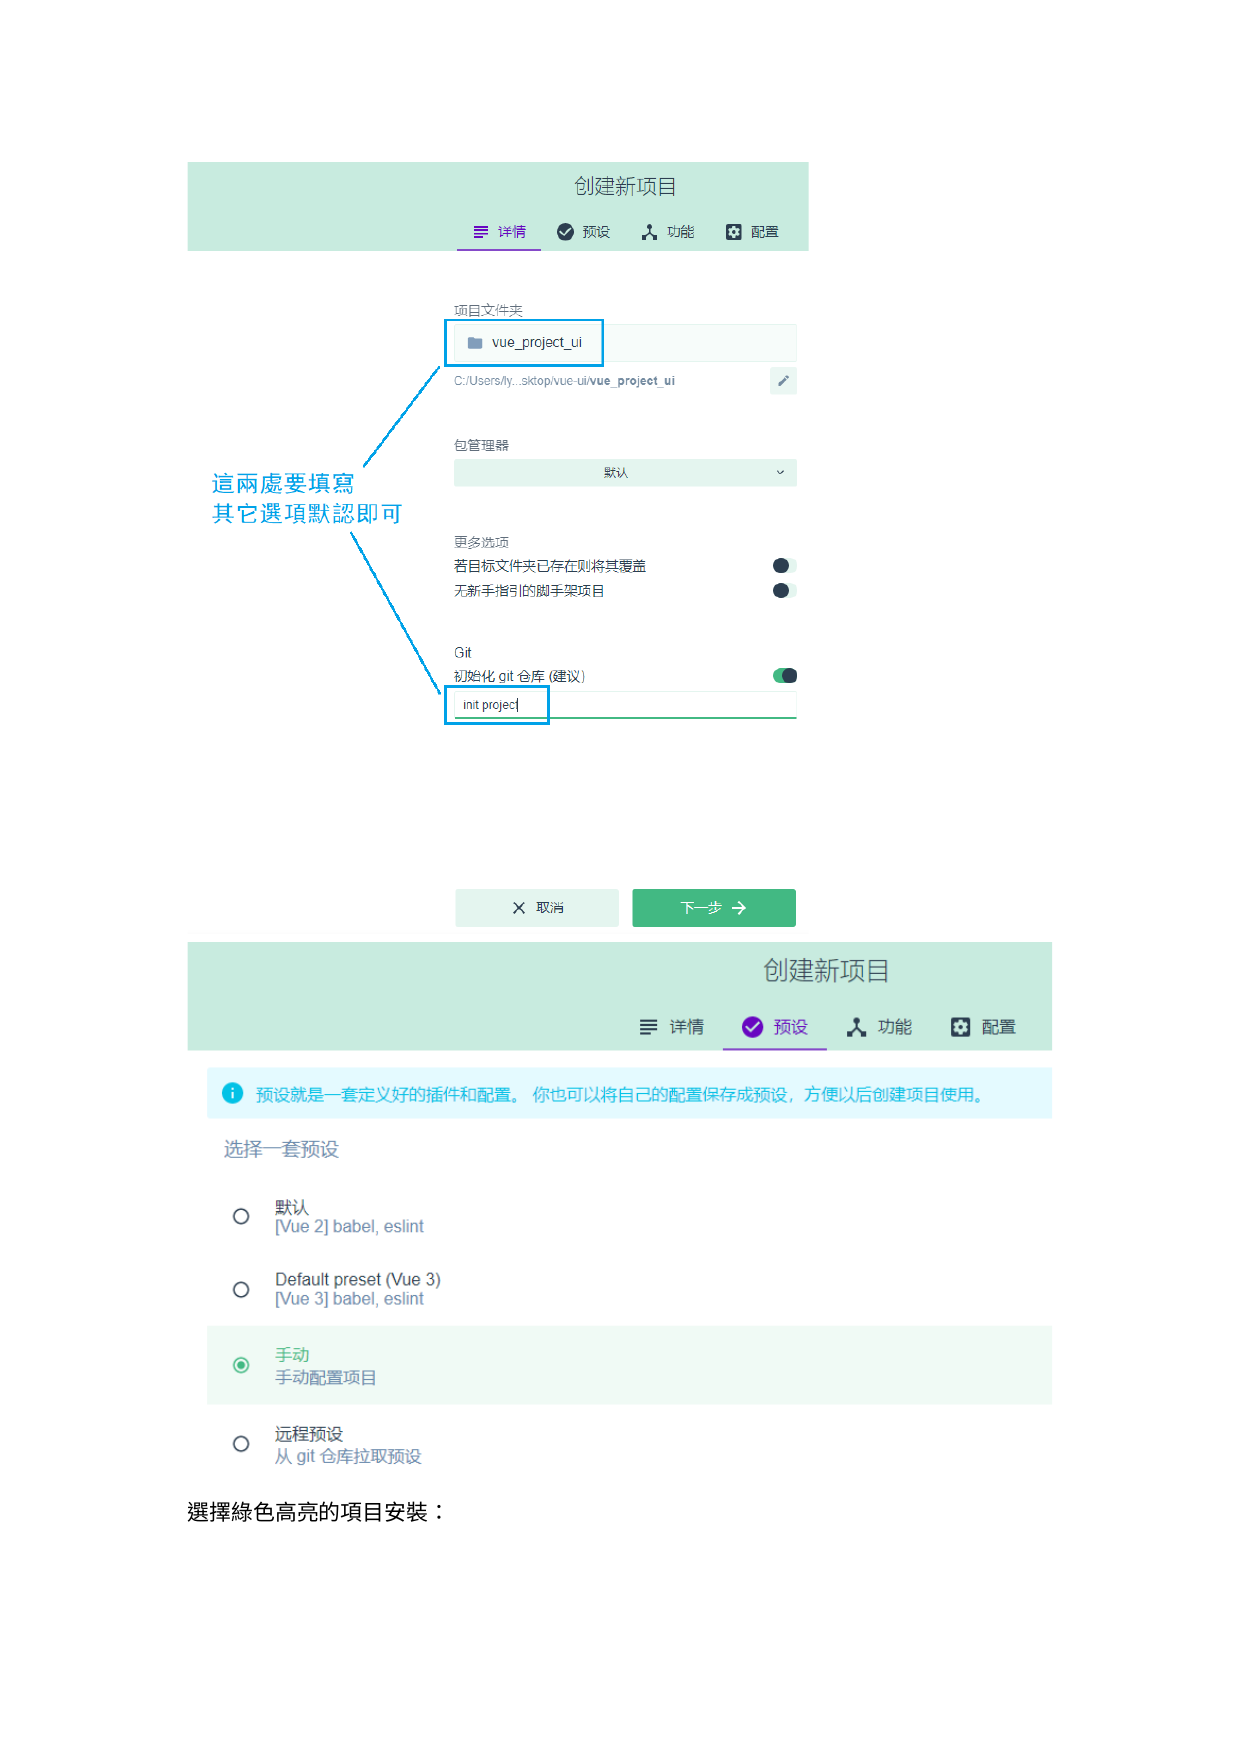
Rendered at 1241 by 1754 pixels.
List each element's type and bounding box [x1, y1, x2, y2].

picture [187, 942, 1053, 1480]
picture [187, 162, 809, 934]
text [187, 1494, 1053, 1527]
